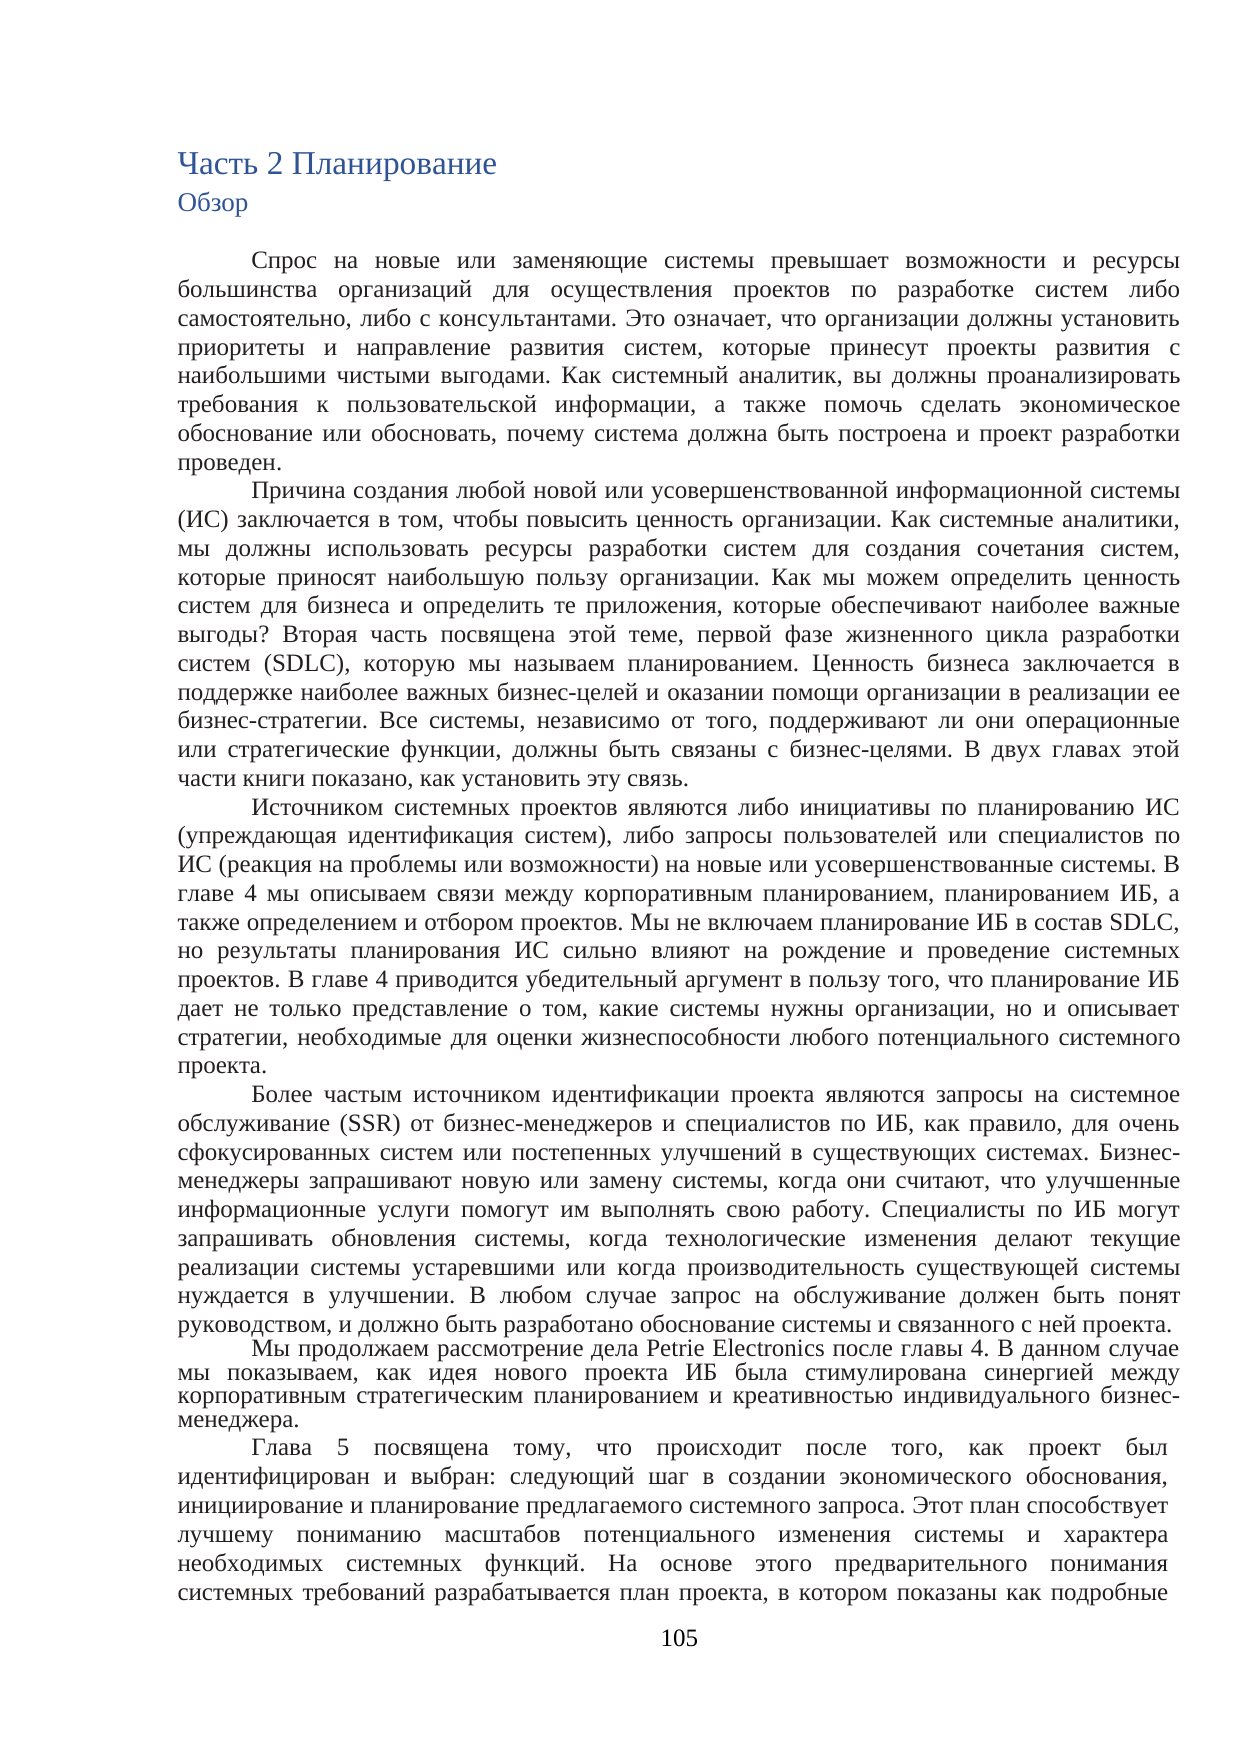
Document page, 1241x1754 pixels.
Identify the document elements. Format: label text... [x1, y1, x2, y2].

text Спрос на новые или заменяющие системы превышает возможности и ресурсы большинства организаций для осуществления проектов по разработке систем либо самостоятельно, либо с консультантами. Это означает, что организации должны установить приоритеты и направление развития систем, которые принесут проекты развития с наибольшими чистыми выгодами. Как системный аналитик, вы должны проанализировать требования к пользовательской информации, а также помочь сделать экономическое обоснование или обосновать, почему система должна быть построена и проект разработки проведен. [177, 246, 1181, 476]
text Источником системных проектов являются либо инициативы по планированию ИС (упреждающая идентификация систем), либо запросы пользователей или специалистов по ИС (реакция на проблемы или возможности) на новые или усовершенствованные системы. В главе 4 мы описываем связи между корпоративным планированием, планированием ИБ, а также определением и отбором проектов. Мы не включаем планирование ИБ в состав SDLC, но результаты планирования ИС сильно влияют на рождение и проведение системных проектов. В главе 4 приводится убедительный аргумент в пользу того, что планирование ИБ дает не только представление о том, какие системы нужны организации, но и описывает стратегии, необходимые для оценки жизнеспособности любого потенциального системного проекта. [177, 792, 1181, 1079]
subtitle Обзор [177, 186, 1181, 217]
subtitle Часть 2 Планирование [177, 143, 1181, 181]
text Причина создания любой новой или усовершенствованной информационной системы (ИС) заключается в том, чтобы повысить ценность организации. Как системные аналитики, мы должны использовать ресурсы разработки систем для создания сочетания систем, которые приносят наибольшую пользу организации. Как мы можем определить ценность систем для бизнеса и определить те приложения, которые обеспечивают наиболее важные выгоды? Вторая часть посвящена этой теме, первой фазе жизненного цикла разработки систем (SDLC), которую мы называем планированием. Ценность бизнеса заключается в поддержке наиболее важных бизнес-целей и оказании помощи организации в реализации ее бизнес-стратегии. Все системы, независимо от того, поддерживают ли они операционные или стратегические функции, должны быть связаны с бизнес-целями. В двух главах этой части книги показано, как установить эту связь. [177, 476, 1181, 792]
text Мы продолжаем рассмотрение дела Petrie Electronics после главы 4. В данном случае мы показываем, как идея нового проекта ИБ была стимулирована синергией между корпоративным стратегическим планированием и креативностью индивидуального бизнес-менеджера. [177, 1338, 1181, 1432]
text Более частым источником идентификации проекта являются запросы на системное обслуживание (SSR) от бизнес-менеджеров и специалистов по ИБ, как правило, для очень сфокусированных систем или постепенных улучшений в существующих системах. Бизнес-менеджеры запрашивают новую или замену системы, когда они считают, что улучшенные информационные услуги помогут им выполнять свою работу. Специалисты по ИБ могут запрашивать обновления системы, когда технологические изменения делают текущие реализации системы устаревшими или когда производительность существующей системы нуждается в улучшении. В любом случае запрос на обслуживание должен быть понят руководством, и должно быть разработано обоснование системы и связанного с ней проекта. [177, 1079, 1181, 1338]
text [177, 1432, 1169, 1606]
